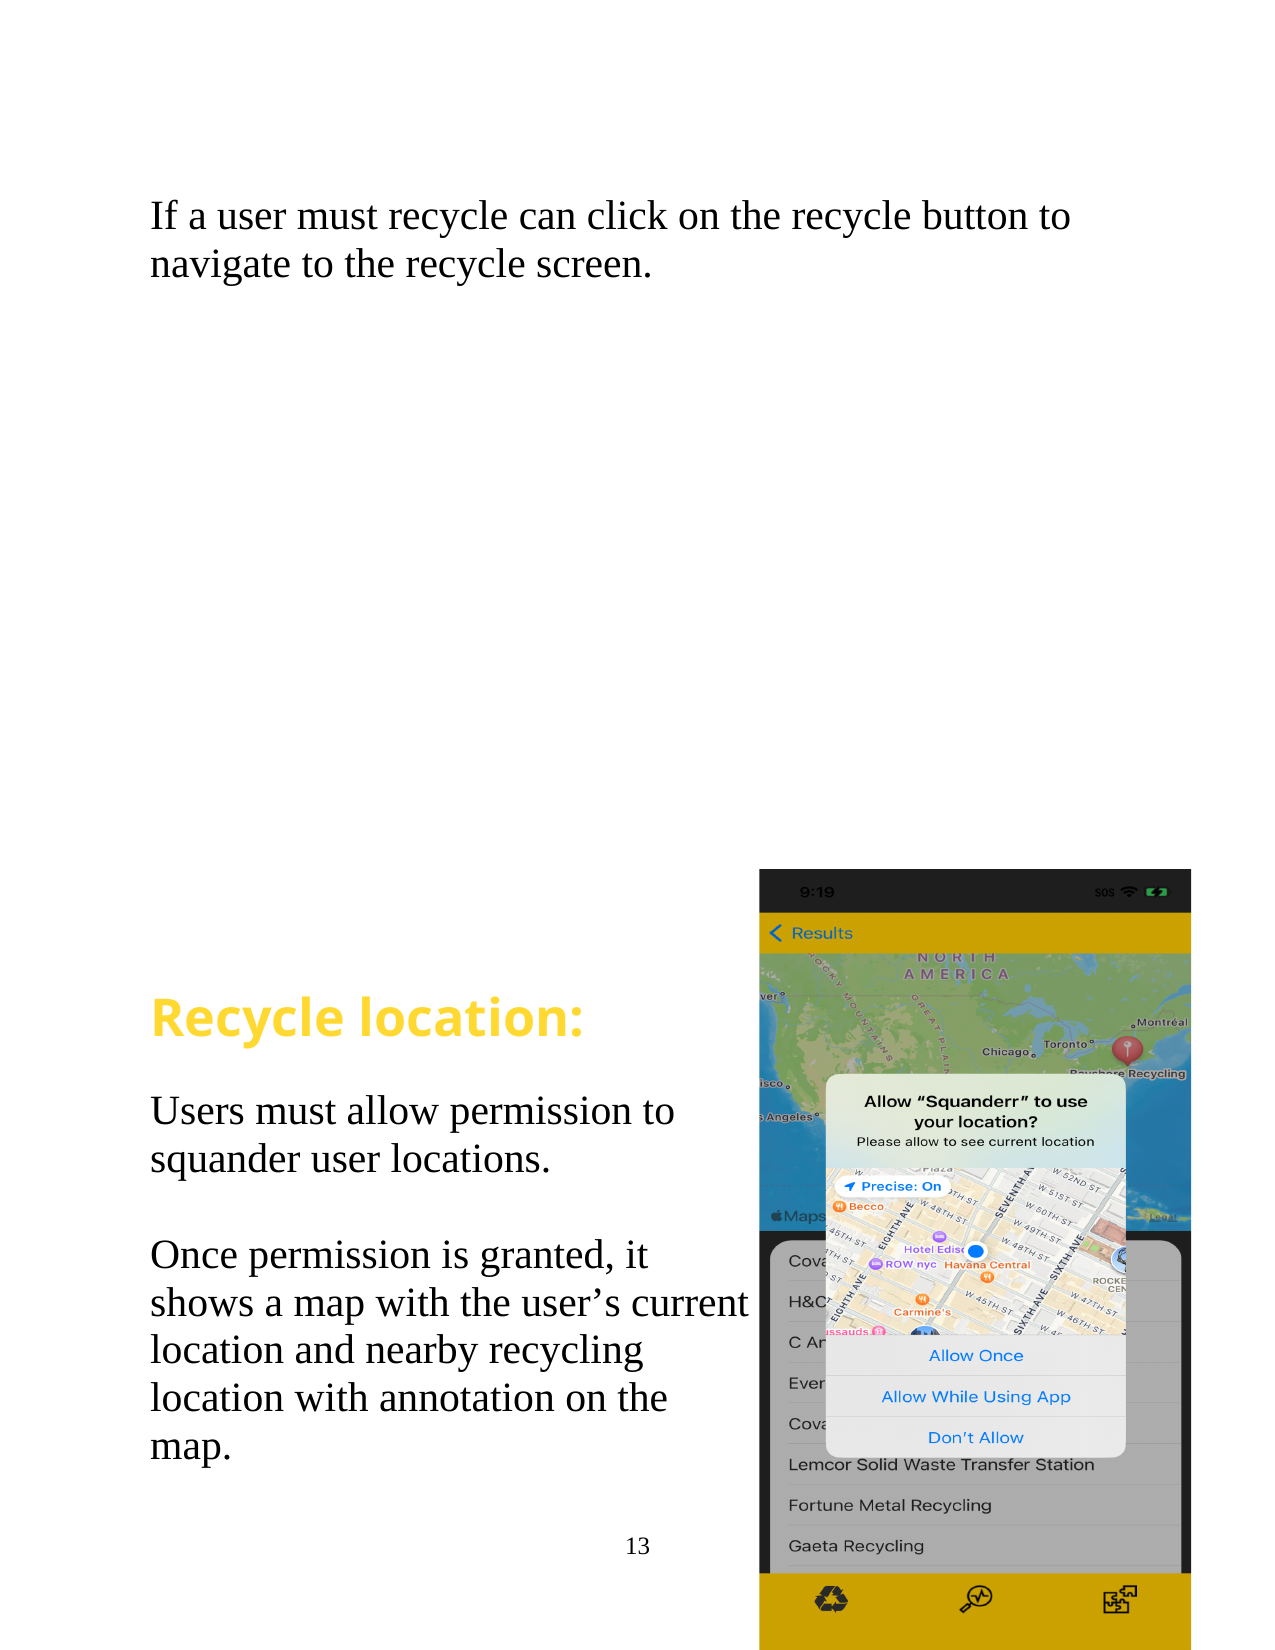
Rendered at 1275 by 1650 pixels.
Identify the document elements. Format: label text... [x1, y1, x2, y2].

picture [759, 869, 1192, 1650]
text Recycle location: [150, 981, 759, 1052]
text Once permission is granted, it shows a map with the user’s current location and nearby recycling location with annotation on the map. [150, 1229, 759, 1469]
text Users must allow permission to squander user locations. [150, 1085, 759, 1181]
text If a user must recycle can click on the recycle button to navigate to the recycle screen. [150, 191, 1125, 287]
